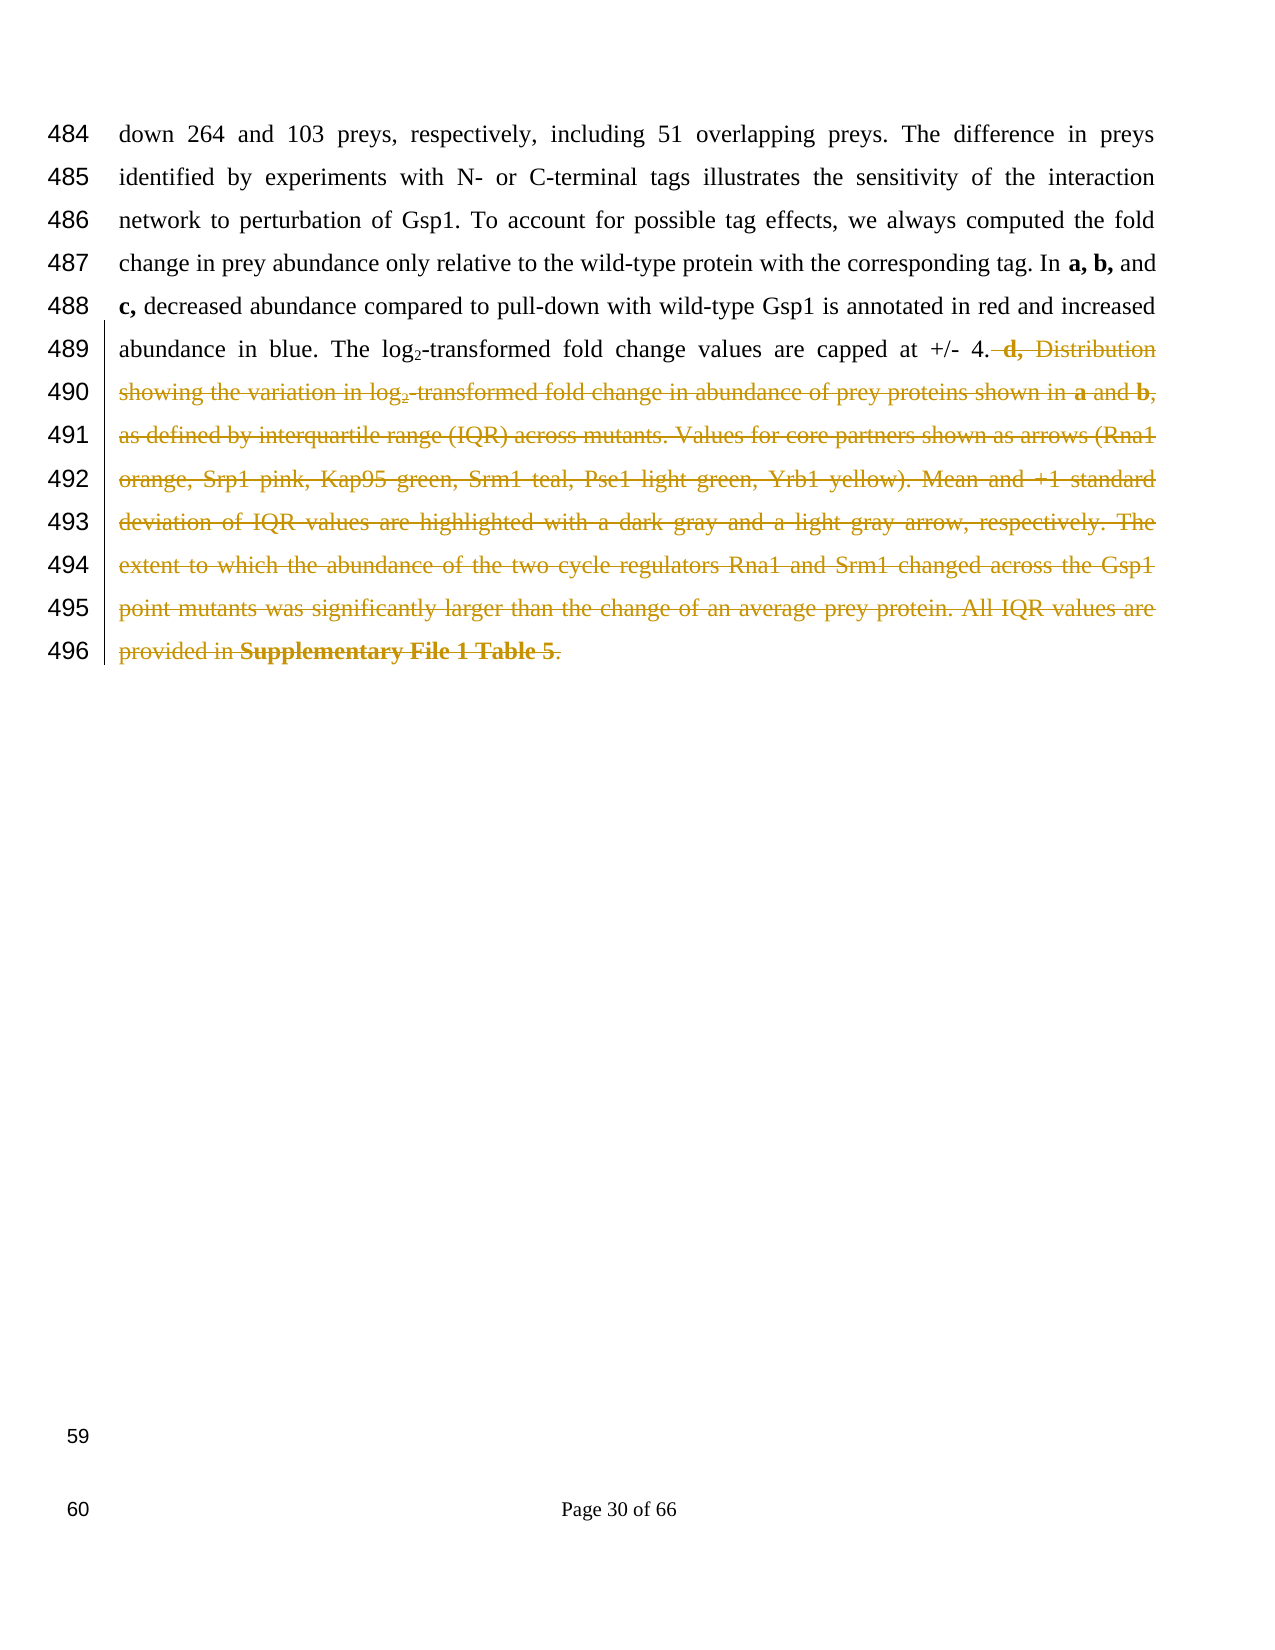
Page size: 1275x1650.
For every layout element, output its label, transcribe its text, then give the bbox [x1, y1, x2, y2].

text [119, 119, 1156, 436]
